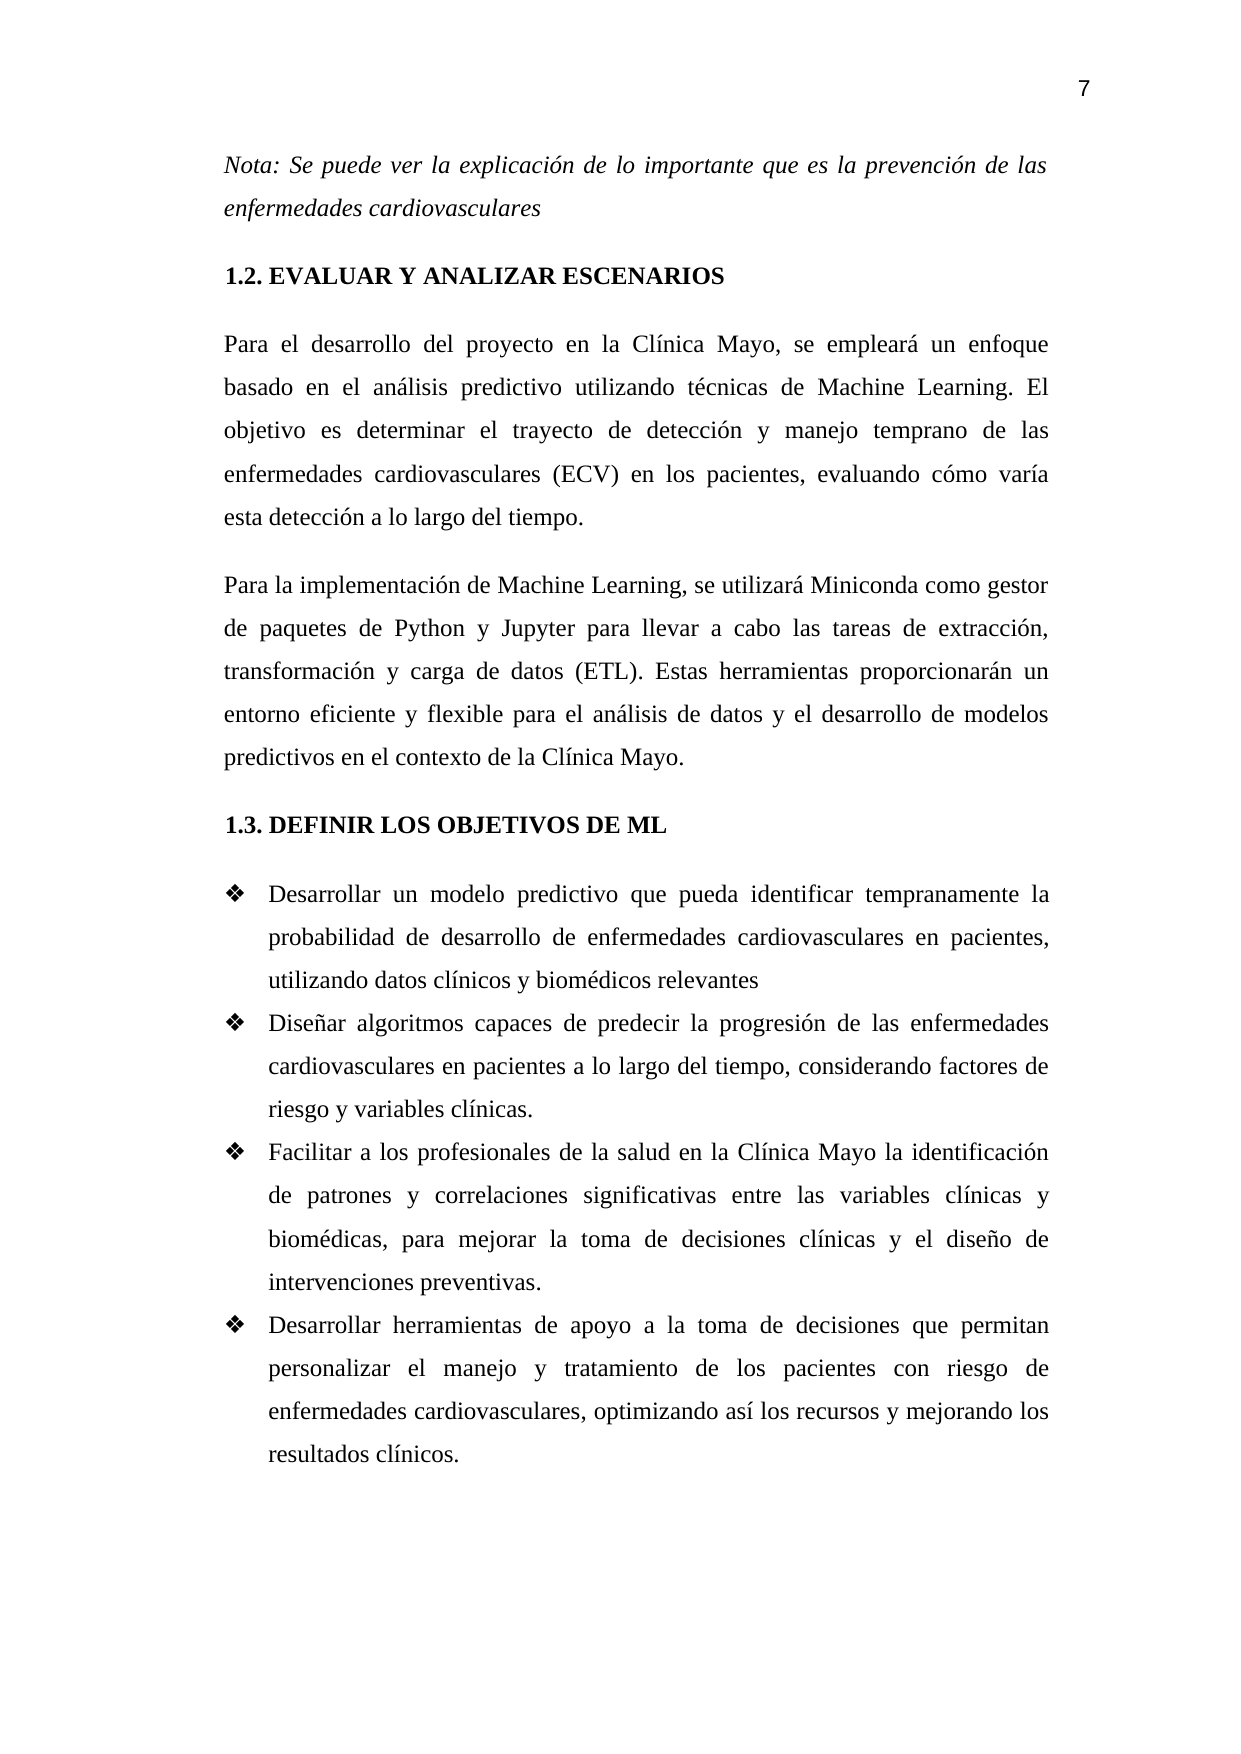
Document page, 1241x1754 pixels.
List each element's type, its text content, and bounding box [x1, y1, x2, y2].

text Nota: Se puede ver la explicación de lo importante que es la prevención de las enfermedades cardiovasculares [224, 150, 1050, 222]
list Diseñar algoritmos capaces de predecir la progresión de las enfermedades cardiovasculares en pacientes a lo largo del tiempo, considerando factores de riesgo y variables clínicas. [224, 1008, 1050, 1123]
text Para el desarrollo del proyecto en la Clínica Mayo, se empleará un enfoque basado en el análisis predictivo utilizando técnicas de Machine Learning. El objetivo es determinar el trayecto de detección y manejo temprano de las enfermedades cardiovasculares (ECV) en los pacientes, evaluando cómo varía esta detección a lo largo del tiempo. [224, 329, 1050, 531]
text Para la implementación de Machine Learning, se utilizará Miniconda como gestor de paquetes de Python y Jupyter para llevar a cabo las tareas de extracción, transformación y carga de datos (ETL). Estas herramientas proporcionarán un entorno eficiente y flexible para el análisis de datos y el desarrollo de modelos predictivos en el contexto de la Clínica Mayo. [224, 570, 1050, 771]
list Desarrollar un modelo predictivo que pueda identificar tempranamente la probabilidad de desarrollo de enfermedades cardiovasculares en pacientes, utilizando datos clínicos y biomédicos relevantes [224, 879, 1050, 994]
subtitle 1.2. EVALUAR Y ANALIZAR ESCENARIOS [150, 261, 1090, 290]
subtitle 1.3. DEFINIR LOS OBJETIVOS DE ML [150, 811, 1090, 839]
list Desarrollar herramientas de apoyo a la toma de decisiones que permitan personalizar el manejo y tratamiento de los pacientes con riesgo de enfermedades cardiovasculares, optimizando así los recursos y mejorando los resultados clínicos. [224, 1310, 1050, 1468]
list Facilitar a los profesionales de la salud en la Clínica Mayo la identificación de patrones y correlaciones significativas entre las variables clínicas y biomédicas, para mejorar la toma de decisiones clínicas y el diseño de intervenciones preventivas. [224, 1137, 1050, 1296]
